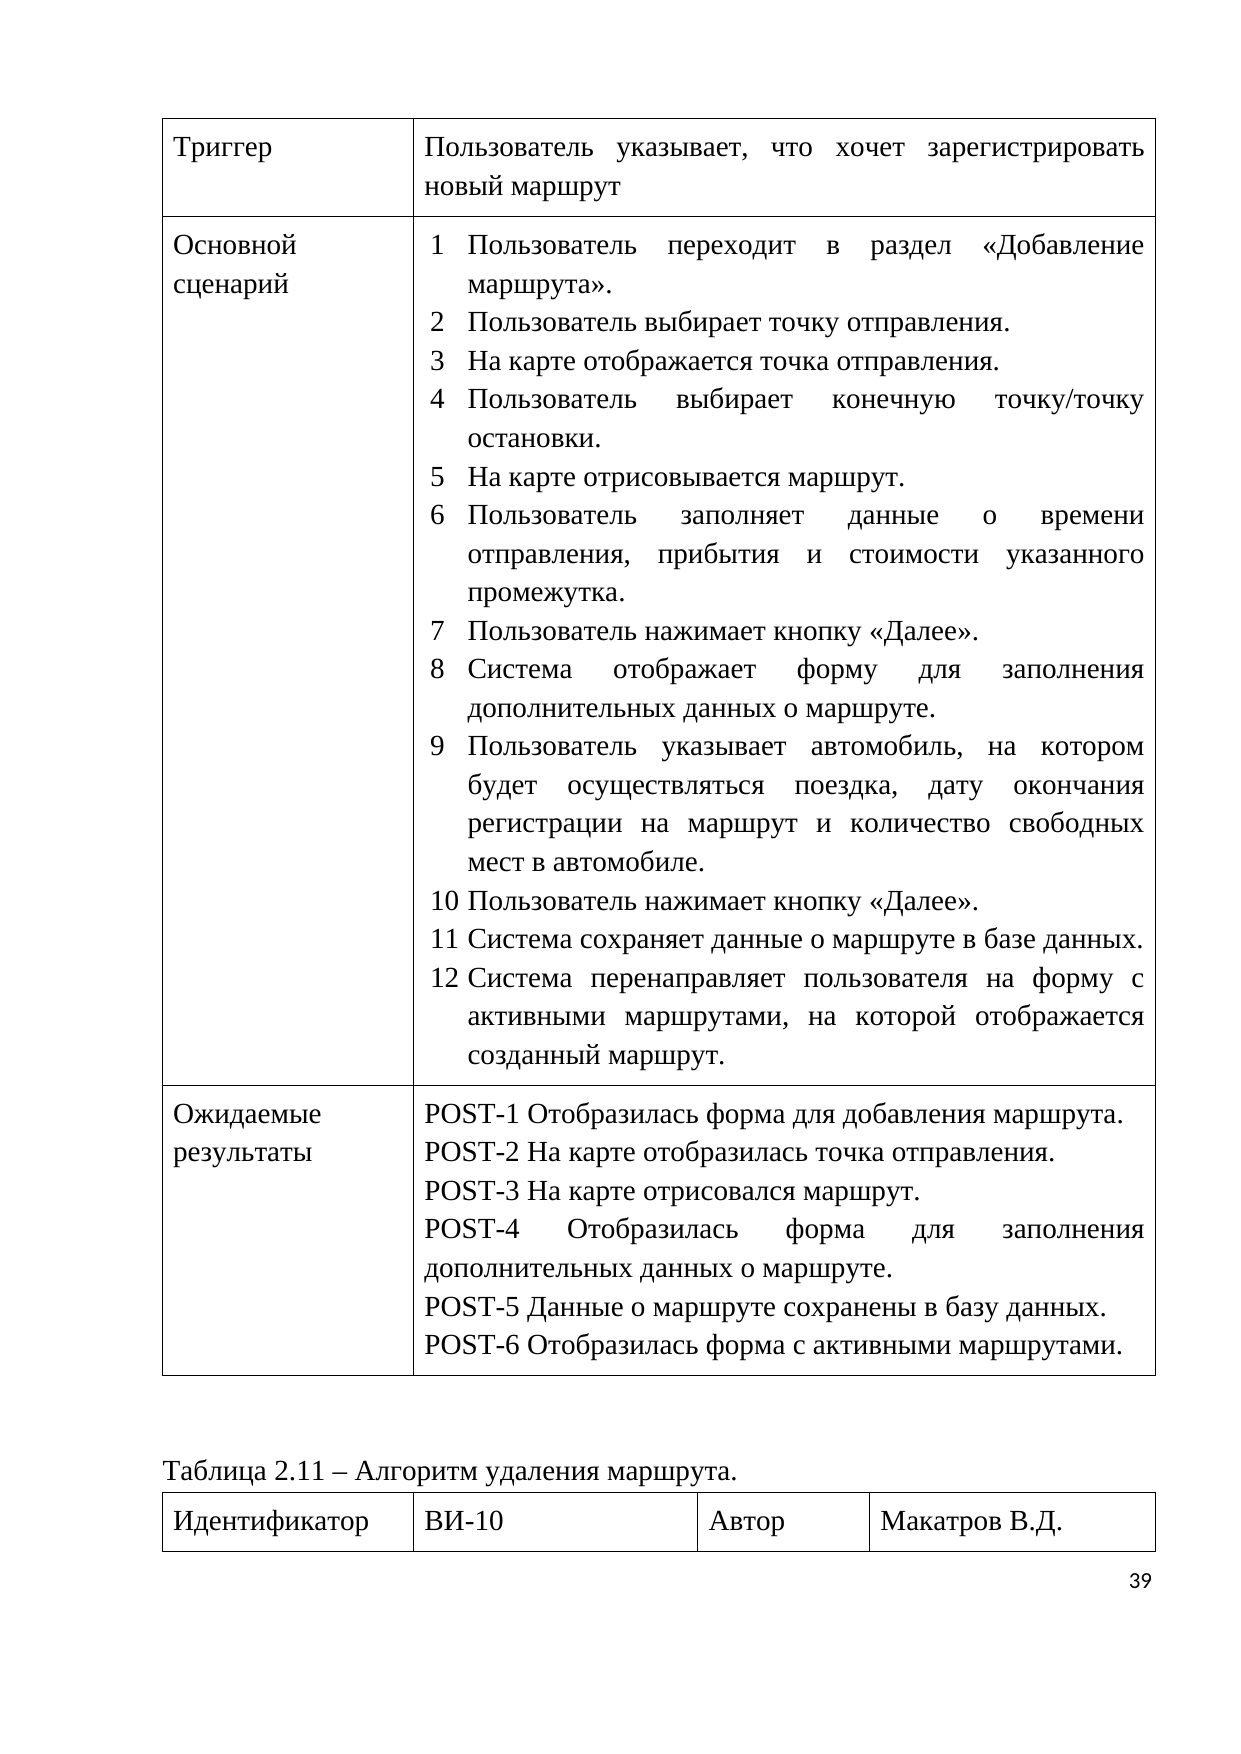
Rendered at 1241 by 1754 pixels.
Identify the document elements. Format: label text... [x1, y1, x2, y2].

table_cell Пользователь указывает, что хочет зарегистрировать новый маршрут [414, 119, 1155, 216]
table_cell POST-1 Отобразилась форма для добавления маршрута. POST-2 На карте отобразилась точка отправления. POST-3 На карте отрисовался маршрут. POST-4 Отобразилась форма для заполнения дополнительных данных о маршруте. POST-5 Данные о маршруте сохранены в базу данных. POST-6 Отобразилась форма с активными маршрутами. [414, 1086, 1155, 1375]
table_header Макатров В.Д. [870, 1493, 1155, 1551]
table_cell Пользователь переходит в раздел «Добавление маршрута». Пользователь выбирает точку отправления. На карте отображается точка отправления. Пользователь выбирает конечную точку/точку остановки. На карте отрисовывается маршрут. Пользователь заполняет данные о времени отправления, прибытия и стоимости указанного промежутка. Пользователь нажимает кнопку «Далее». Система отображает форму для заполнения дополнительных данных о маршруте. Пользователь указывает автомобиль, на котором будет осуществляться поездка, дату окончания регистрации на маршрут и количество свободных мест в автомобиле. Пользователь нажимает кнопку «Далее». Система сохраняет данные о маршруте в базе данных. Система перенаправляет пользователя на форму с активными маршрутами, на которой отображается созданный маршрут. [414, 217, 1155, 1084]
table_cell Ожидаемые результаты [163, 1086, 413, 1375]
table_cell Основной сценарий [163, 217, 413, 1084]
table_cell Триггер [163, 119, 413, 216]
table_header Автор [698, 1493, 869, 1551]
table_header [163, 1493, 413, 1551]
text Таблица 2.11 – Алгоритм удаления маршрута. [162, 1453, 1152, 1487]
table_header ВИ-10 [414, 1493, 697, 1551]
